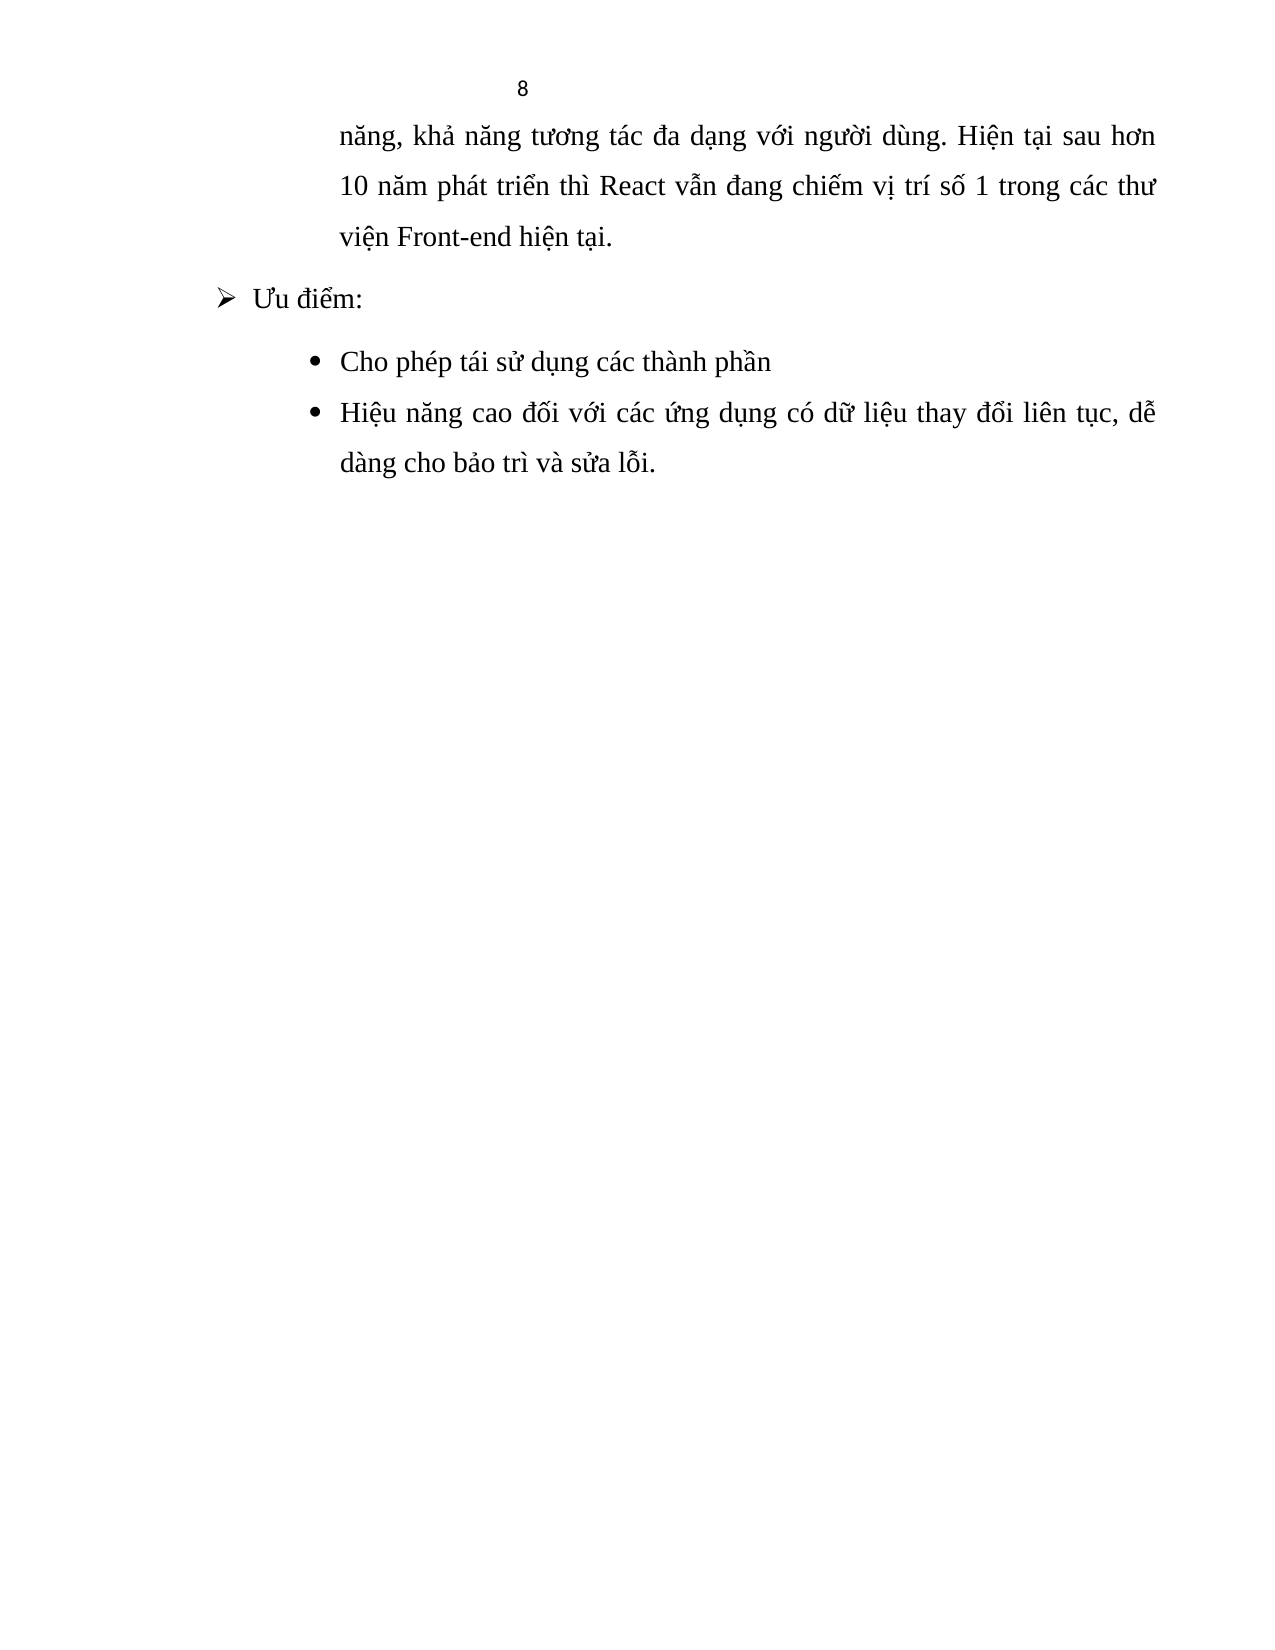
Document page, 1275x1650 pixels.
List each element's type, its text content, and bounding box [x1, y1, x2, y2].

list Hiệu năng cao đối với các ứng dụng có dữ liệu thay đổi liên tục, dễ dàng cho bảo trì và sửa lỗi. [310, 445, 1157, 529]
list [302, 118, 1157, 303]
list Ưu điểm: [215, 332, 1157, 366]
list Cho phép tái sử dụng các thành phần [310, 395, 1157, 428]
